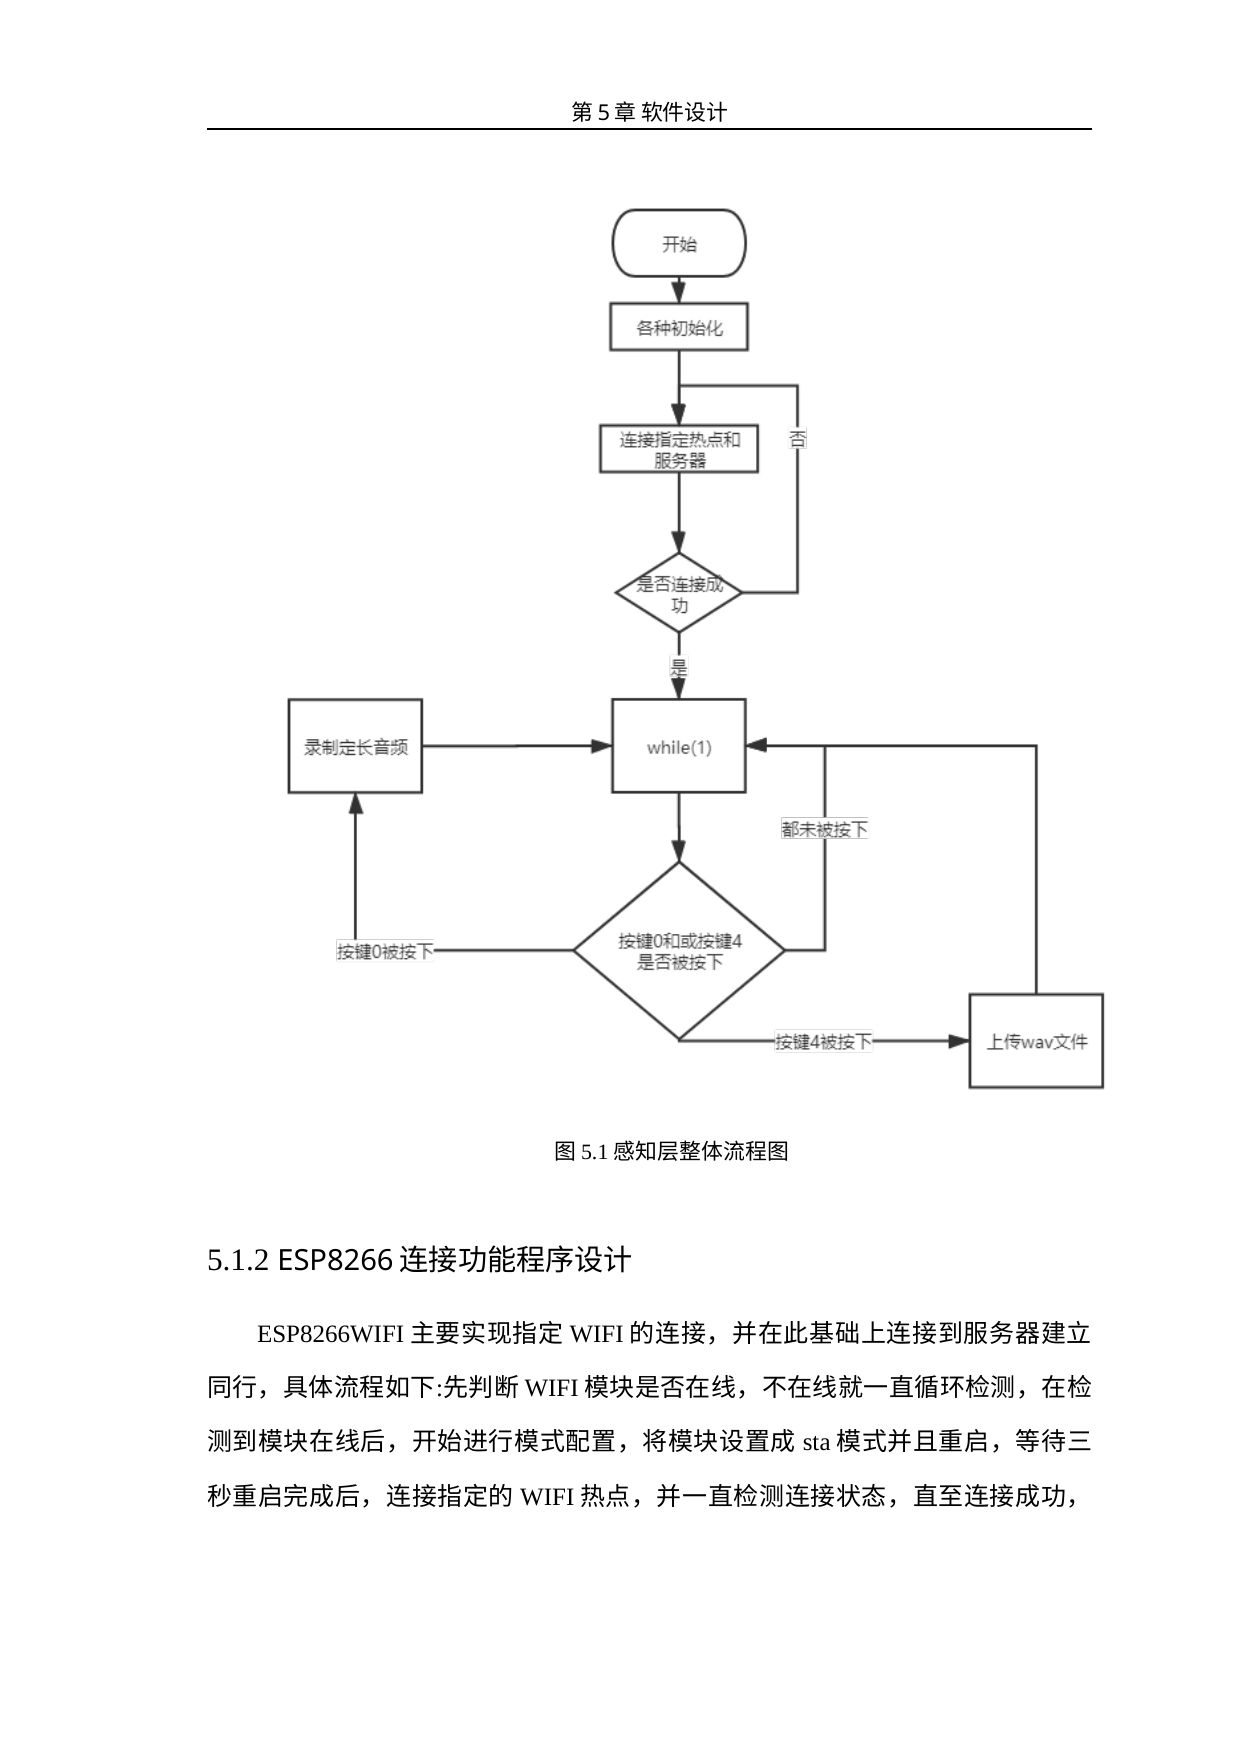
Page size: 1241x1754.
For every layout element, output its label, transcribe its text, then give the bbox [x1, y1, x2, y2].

subtitle 5.1.2 ESP8266连接功能程序设计 [207, 1237, 1092, 1279]
text 图5.1 感知层整体流程图 [207, 1134, 1092, 1166]
picture [256, 177, 1136, 1120]
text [207, 1313, 1092, 1512]
